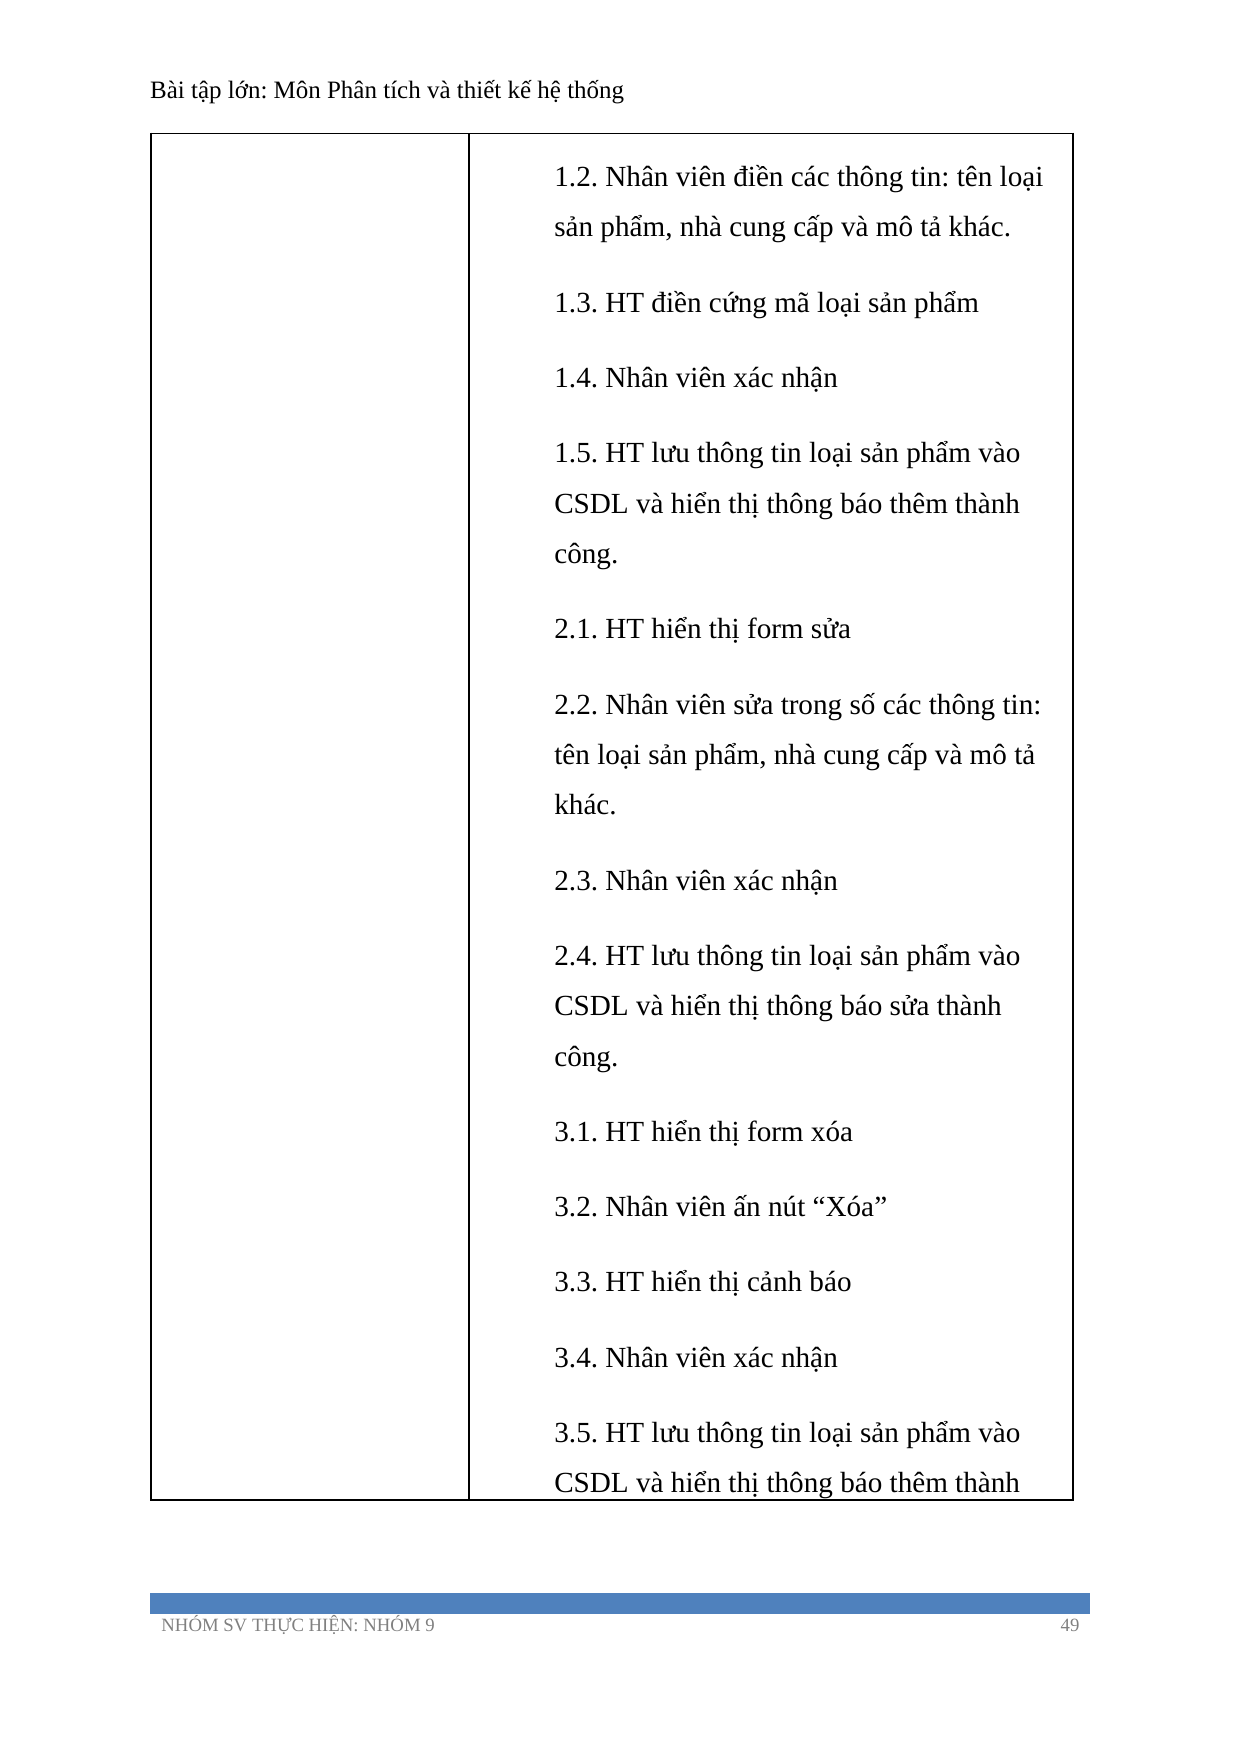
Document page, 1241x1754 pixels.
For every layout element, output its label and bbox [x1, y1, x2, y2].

table_cell [152, 134, 468, 1499]
table_cell [470, 134, 1072, 1499]
